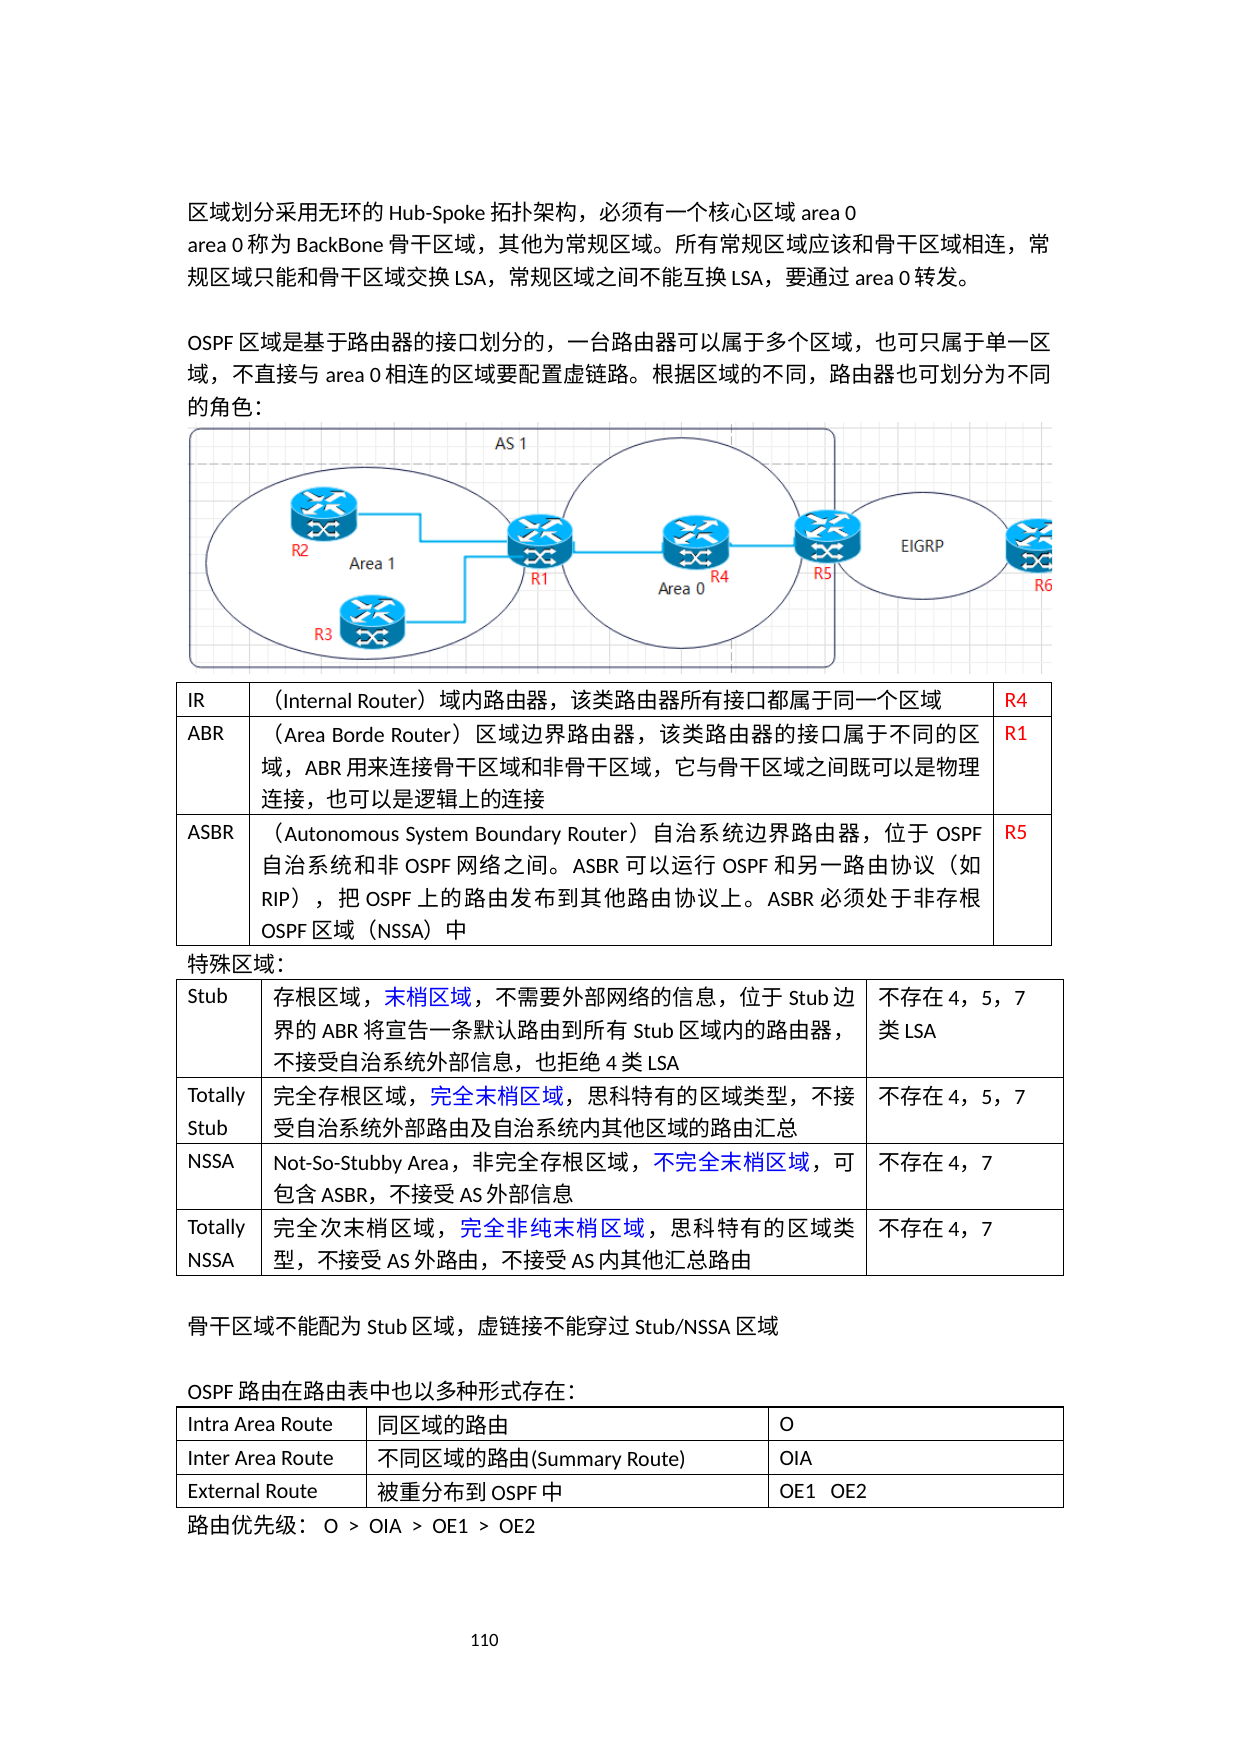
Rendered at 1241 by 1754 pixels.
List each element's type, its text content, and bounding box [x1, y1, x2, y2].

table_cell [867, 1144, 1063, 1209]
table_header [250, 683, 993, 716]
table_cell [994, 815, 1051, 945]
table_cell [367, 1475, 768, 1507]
text OSPF区域是基于路由器的接口划分的，一台路由器可以属于多个区域，也可只属于单一区域，不直接与area 0相连的区域要配置虚链路。根据区域的不同，路由器也可划分为不同的角色： [187, 324, 1053, 422]
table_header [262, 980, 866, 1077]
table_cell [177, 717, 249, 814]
picture [1042, 563, 1053, 569]
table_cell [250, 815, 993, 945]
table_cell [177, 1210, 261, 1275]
text area 0称为BackBone骨干区域，其他为常规区域。所有常规区域应该和骨干区域相连，常规区域只能和骨干区域交换LSA，常规区域之间不能互换LSA，要通过area 0转发。 [187, 227, 1053, 292]
text 特殊区域： [187, 946, 1053, 979]
text 骨干区域不能配为Stub区域，虚链接不能穿过Stub/NSSA 区域 [187, 1309, 1053, 1341]
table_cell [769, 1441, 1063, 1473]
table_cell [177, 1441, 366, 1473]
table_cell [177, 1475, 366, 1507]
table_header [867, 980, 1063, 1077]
picture [1040, 524, 1053, 533]
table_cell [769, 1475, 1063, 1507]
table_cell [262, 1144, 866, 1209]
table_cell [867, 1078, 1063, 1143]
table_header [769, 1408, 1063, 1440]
picture [1017, 537, 1035, 549]
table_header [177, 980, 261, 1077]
text 路由优先级： O > OIA > OE1 > OE2 [187, 1508, 1053, 1541]
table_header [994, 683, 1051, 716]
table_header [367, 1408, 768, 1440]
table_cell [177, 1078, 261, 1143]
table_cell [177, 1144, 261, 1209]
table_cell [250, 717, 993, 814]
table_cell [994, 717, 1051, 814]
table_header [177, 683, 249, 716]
text 区域划分采用无环的Hub-Spoke拓扑架构，必须有一个核心区域 area 0 [187, 194, 1053, 227]
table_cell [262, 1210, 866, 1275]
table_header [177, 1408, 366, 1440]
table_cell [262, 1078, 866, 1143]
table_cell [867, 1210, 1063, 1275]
text OSPF路由在路由表中也以多种形式存在： [187, 1374, 1053, 1406]
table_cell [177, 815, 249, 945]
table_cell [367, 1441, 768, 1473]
picture [187, 422, 1053, 674]
picture [1039, 537, 1053, 545]
